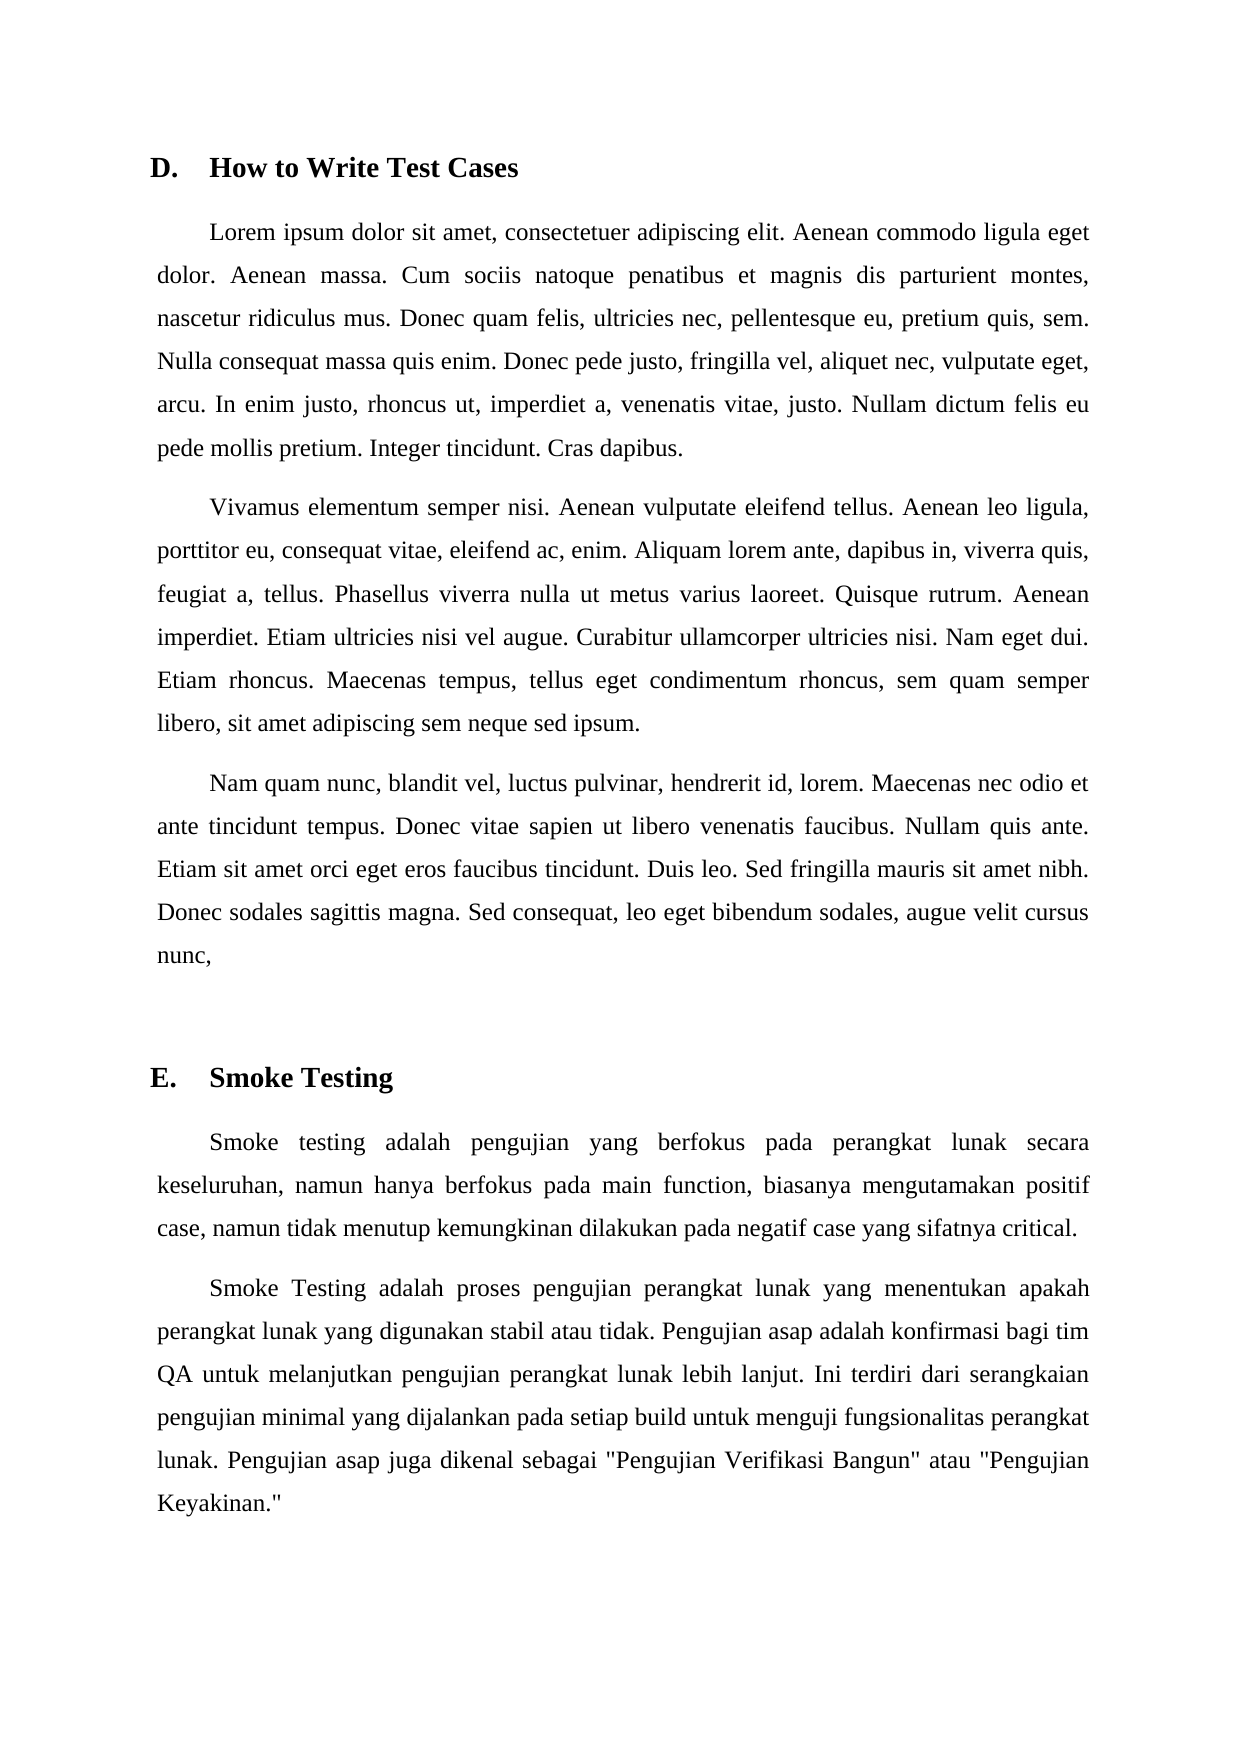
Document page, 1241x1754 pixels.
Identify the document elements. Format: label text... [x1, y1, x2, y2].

list Smoke Testing [150, 1060, 1090, 1093]
text Nam quam nunc, blandit vel, luctus pulvinar, hendrerit id, lorem. Maecenas nec odio et ante tincidunt tempus. Donec vitae sapien ut libero venenatis faucibus. Nullam quis ante. Etiam sit amet orci eget eros faucibus tincidunt. Duis leo. Sed fringilla mauris sit amet nibh. Donec sodales sagittis magna. Sed consequat, leo eget bibendum sodales, augue velit cursus nunc, [157, 768, 1090, 969]
list How to Write Test Cases [150, 150, 1090, 183]
text Lorem ipsum dolor sit amet, consectetuer adipiscing elit. Aenean commodo ligula eget dolor. Aenean massa. Cum sociis natoque penatibus et magnis dis parturient montes, nascetur ridiculus mus. Donec quam felis, ultricies nec, pellentesque eu, pretium quis, sem. Nulla consequat massa quis enim. Donec pede justo, fringilla vel, aliquet nec, vulputate eget, arcu. In enim justo, rhoncus ut, imperdiet a, venenatis vitae, justo. Nullam dictum felis eu pede mollis pretium. Integer tincidunt. Cras dapibus. [157, 217, 1090, 461]
text Smoke Testing adalah proses pengujian perangkat lunak yang menentukan apakah perangkat lunak yang digunakan stabil atau tidak. Pengujian asap adalah konfirmasi bagi tim QA untuk melanjutkan pengujian perangkat lunak lebih lanjut. Ini terdiri dari serangkaian pengujian minimal yang dijalankan pada setiap build untuk menguji fungsionalitas perangkat lunak. Pengujian asap juga dikenal sebagai "Pengujian Verifikasi Bangun" atau "Pengujian Keyakinan." [157, 1273, 1090, 1517]
text Smoke testing adalah pengujian yang berfokus pada perangkat lunak secara keseluruhan, namun hanya berfokus pada main function, biasanya mengutamakan positif case, namun tidak menutup kemungkinan dilakukan pada negatif case yang sifatnya critical. [157, 1127, 1090, 1242]
